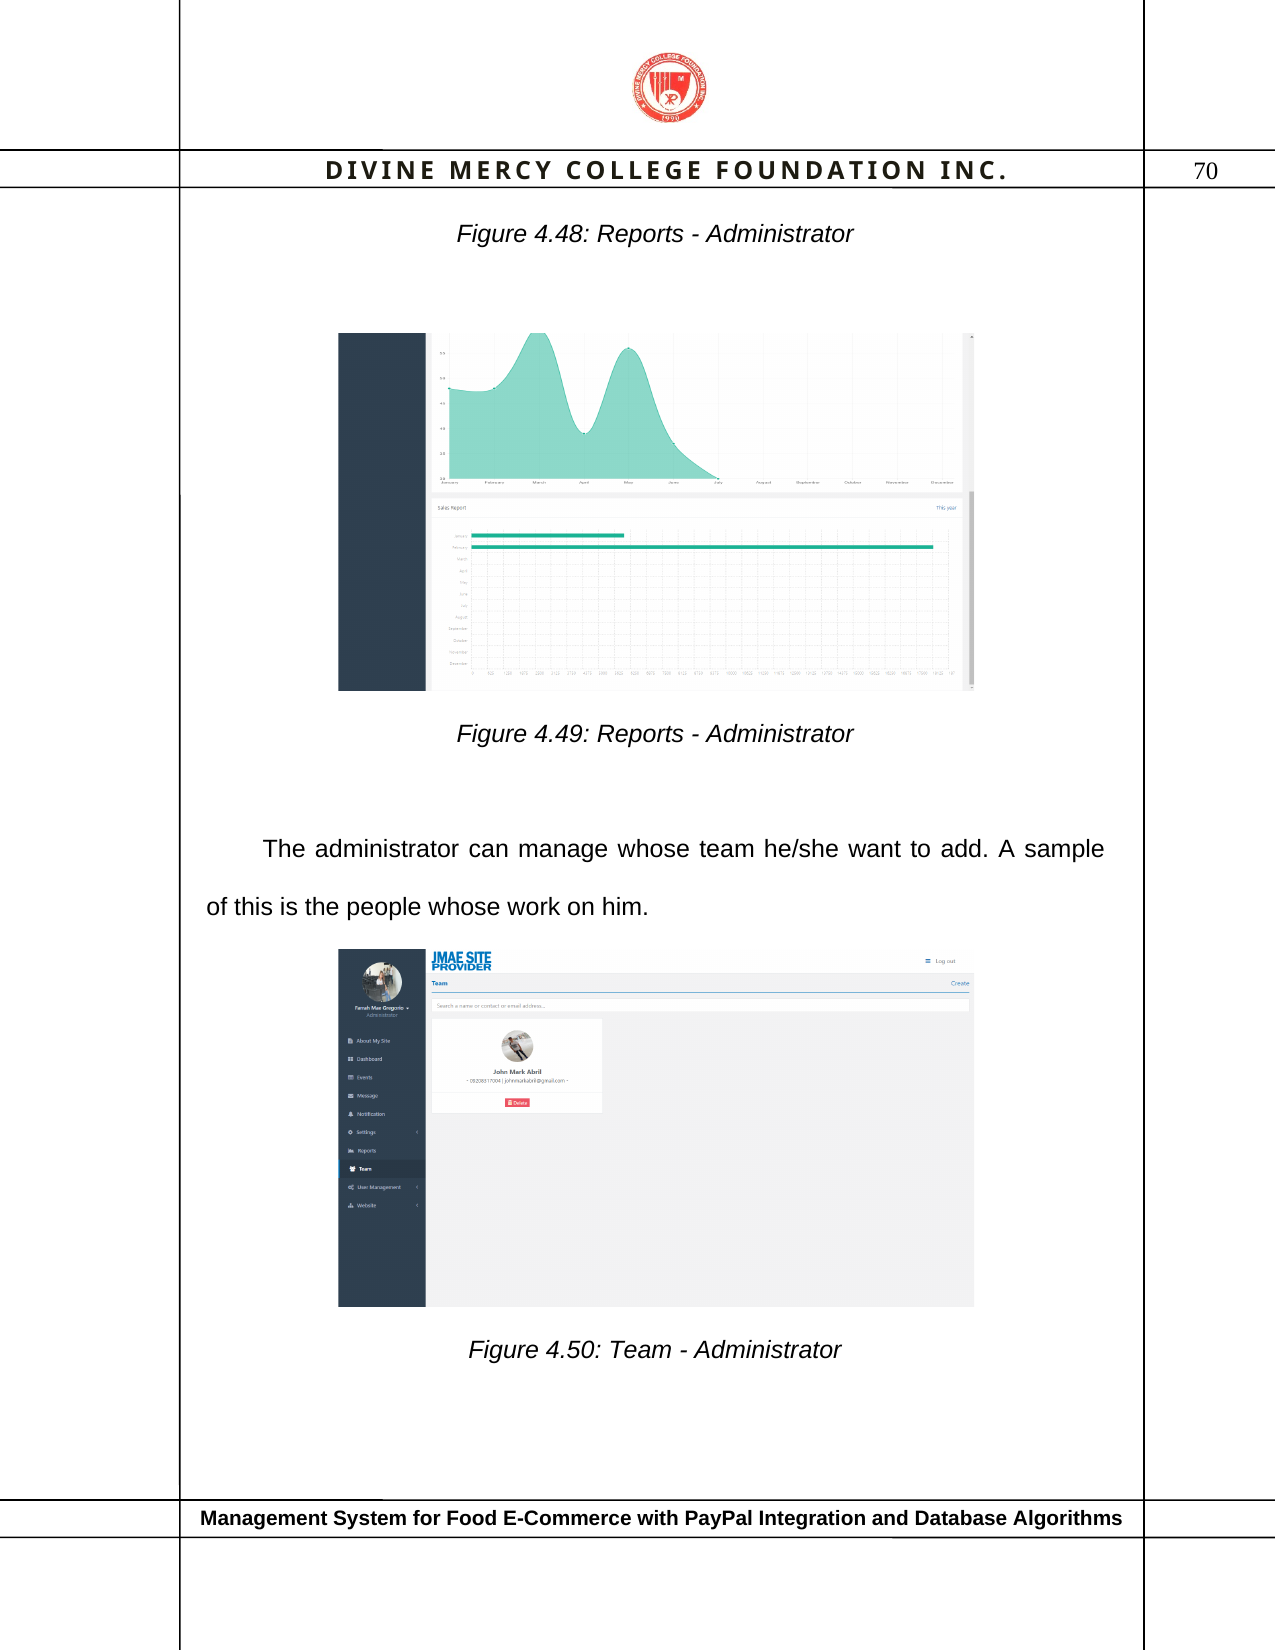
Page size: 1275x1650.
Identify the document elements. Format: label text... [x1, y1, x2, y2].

picture [632, 52, 709, 123]
text Figure 4.48: Reports - Administrator [206, 219, 1106, 247]
picture [338, 949, 975, 1307]
text The administrator can manage whose team he/she want to add. A sample of this is the people whose work on him. [206, 834, 1106, 921]
text Figure 4.49: Reports - Administrator [206, 719, 1106, 748]
text Figure 4.50: Team - Administrator [206, 1335, 1106, 1364]
picture [338, 333, 975, 691]
